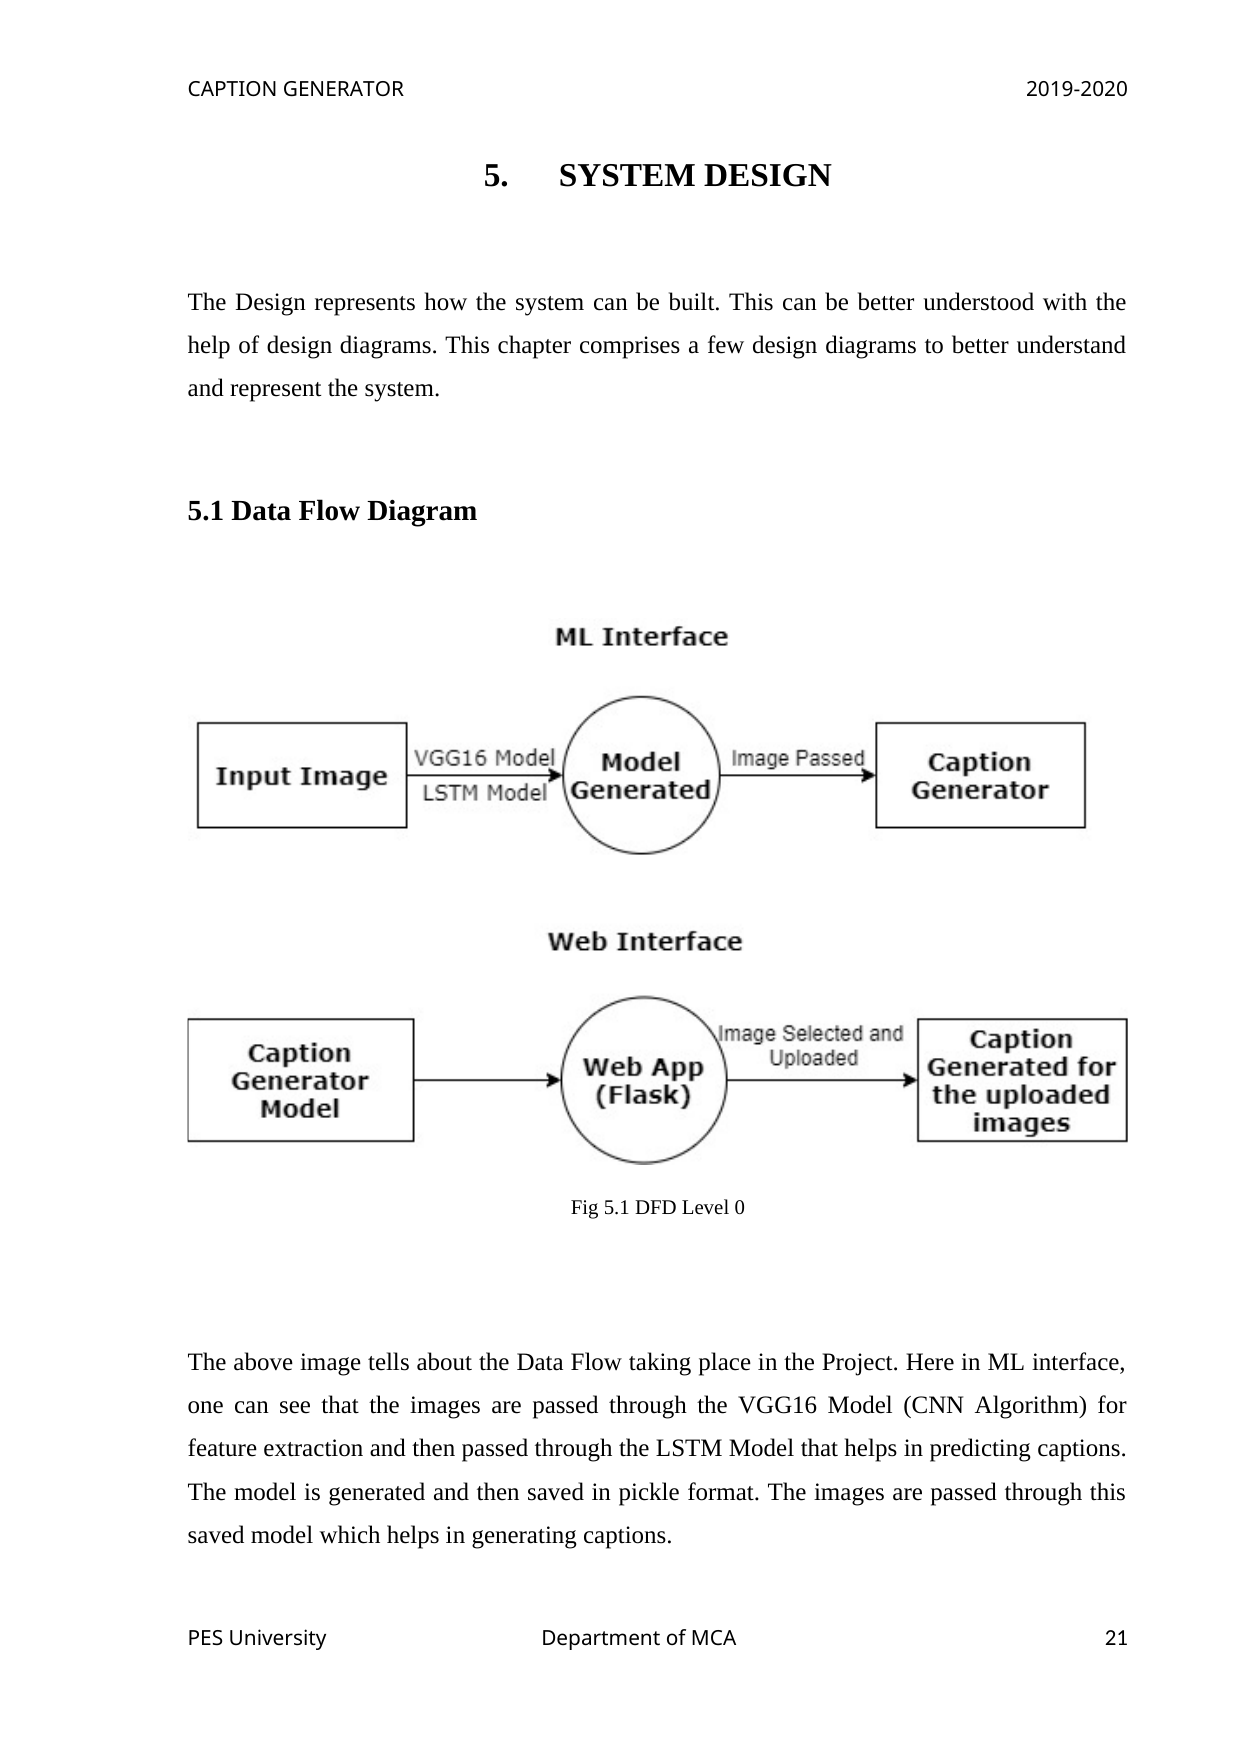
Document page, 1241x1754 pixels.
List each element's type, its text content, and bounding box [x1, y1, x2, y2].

picture [187, 618, 1128, 1165]
text The above image tells about the Data Flow taking place in the Project. Here in ML interface, one can see that the images are passed through the VGG16 Model (CNN Algorithm) for feature extraction and then passed through the LSTM Model that helps in predicting captions. The model is generated and then saved in pickle format. The images are passed through this saved model which helps in generating captions. [187, 1347, 1128, 1548]
text The Design represents how the system can be built. This can be better understood with the help of design diagrams. This chapter comprises a few design diagrams to better understand and represent the system. [187, 287, 1128, 402]
text Fig 5.1 DFD Level 0 [187, 1195, 1128, 1219]
text 5.1 Data Flow Diagram [187, 493, 1128, 527]
list SYSTEM DESIGN [187, 156, 1128, 194]
